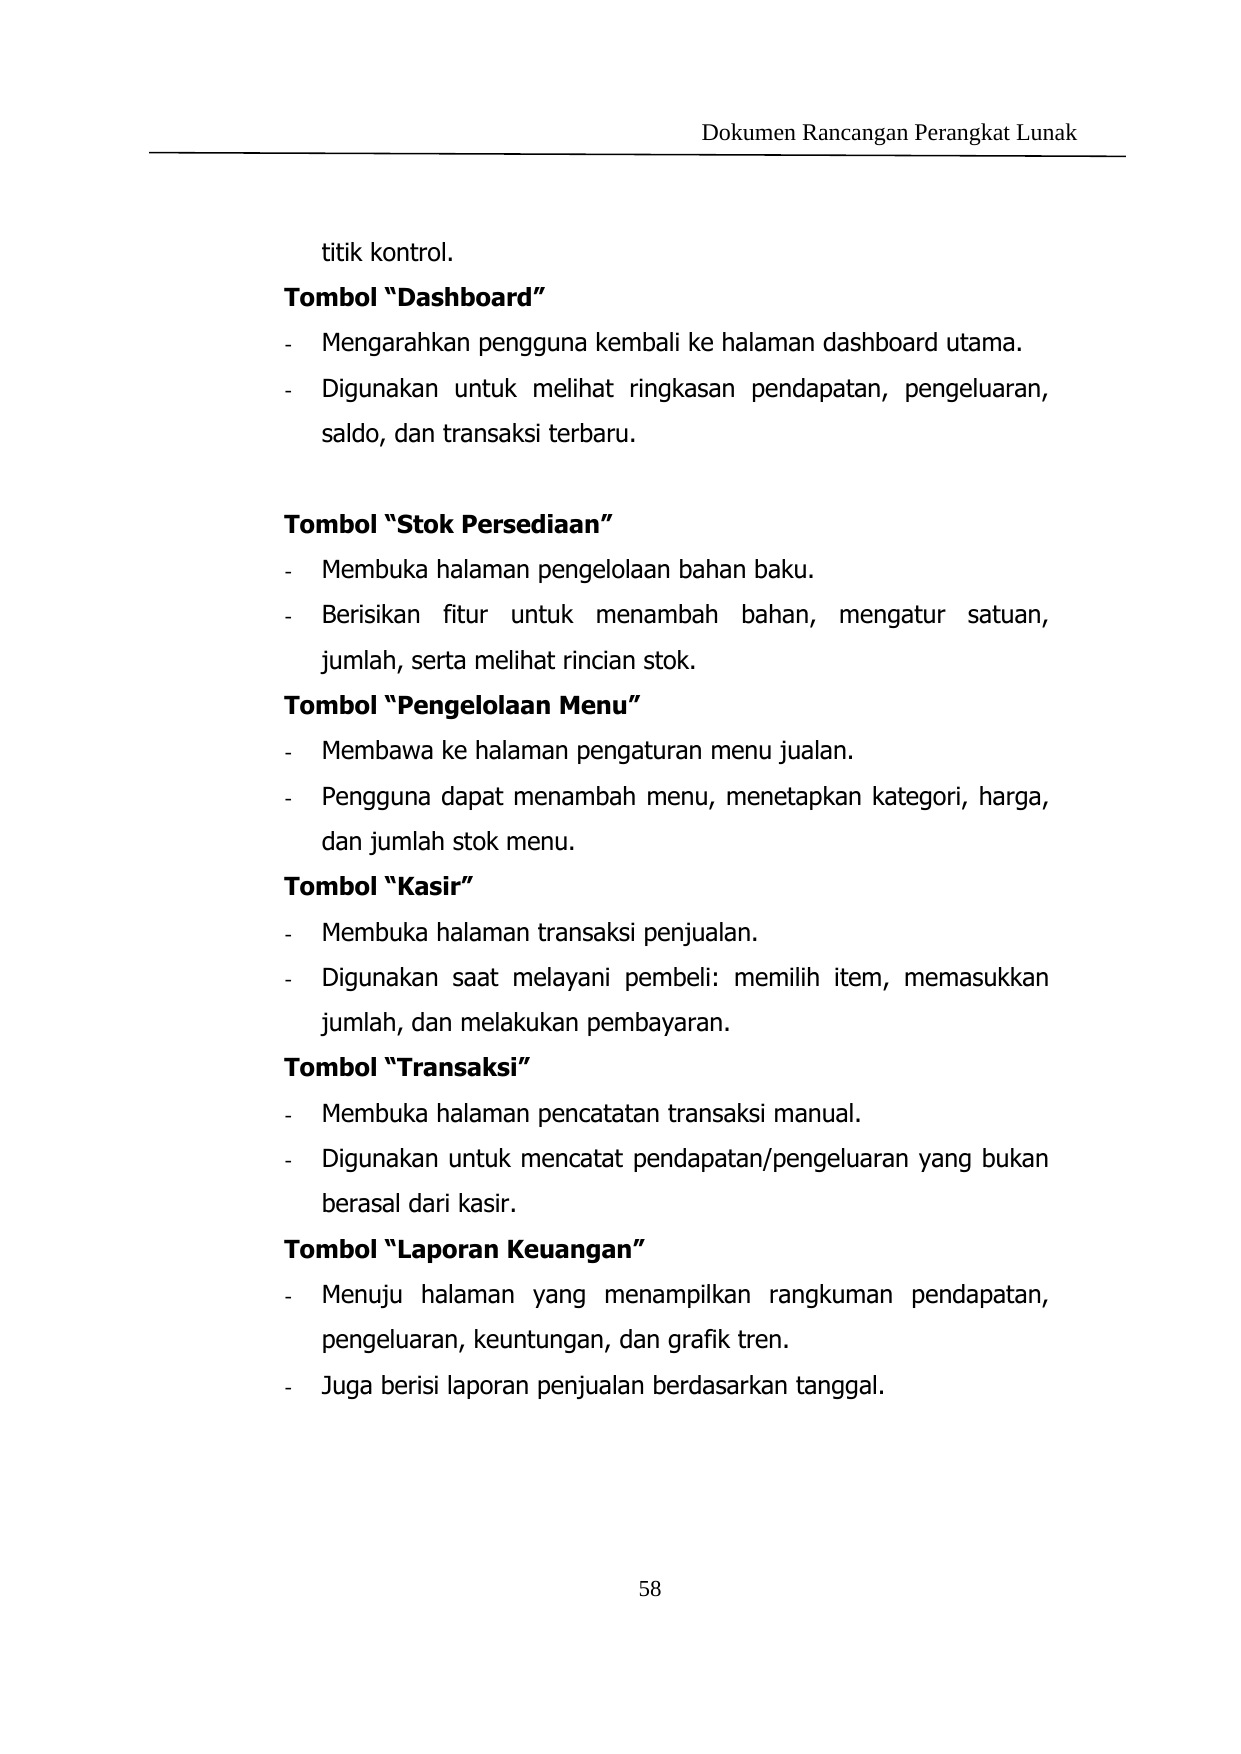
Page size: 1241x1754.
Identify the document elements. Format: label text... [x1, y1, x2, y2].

text Tombol “Kasir” [284, 871, 1050, 901]
list Membuka halaman pengelolaan bahan baku. [284, 553, 1050, 584]
text Tombol “Dashboard” [284, 282, 1050, 312]
text Tombol “Transaksi” [284, 1052, 1050, 1082]
list Juga berisi laporan penjualan berdasarkan tanggal. [284, 1369, 1050, 1399]
list Digunakan untuk mencatat pendapatan/pengeluaran yang bukan berasal dari kasir. [284, 1142, 1050, 1218]
list Digunakan untuk melihat ringkasan pendapatan, pengeluaran, saldo, dan transaksi terbaru. [284, 372, 1050, 448]
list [284, 236, 1050, 266]
text Tombol “Laporan Keuangan” [284, 1233, 1050, 1263]
list Berisikan fitur untuk menambah bahan, mengatur satuan, jumlah, serta melihat rincian stok. [284, 599, 1050, 674]
list Digunakan saat melayani pembeli: memilih item, memasukkan jumlah, dan melakukan pembayaran. [284, 961, 1050, 1037]
list Membuka halaman pencatatan transaksi manual. [284, 1097, 1050, 1127]
list Mengarahkan pengguna kembali ke halaman dashboard utama. [284, 327, 1050, 357]
list Membuka halaman transaksi penjualan. [284, 916, 1050, 946]
list Membawa ke halaman pengaturan menu jualan. [284, 735, 1050, 765]
text Tombol “Stok Persediaan” [284, 508, 1050, 538]
list Menuju halaman yang menampilkan rangkuman pendapatan, pengeluaran, keuntungan, dan grafik tren. [284, 1278, 1050, 1354]
list Pengguna dapat menambah menu, menetapkan kategori, harga, dan jumlah stok menu. [284, 780, 1050, 856]
text Tombol “Pengelolaan Menu” [284, 689, 1050, 719]
